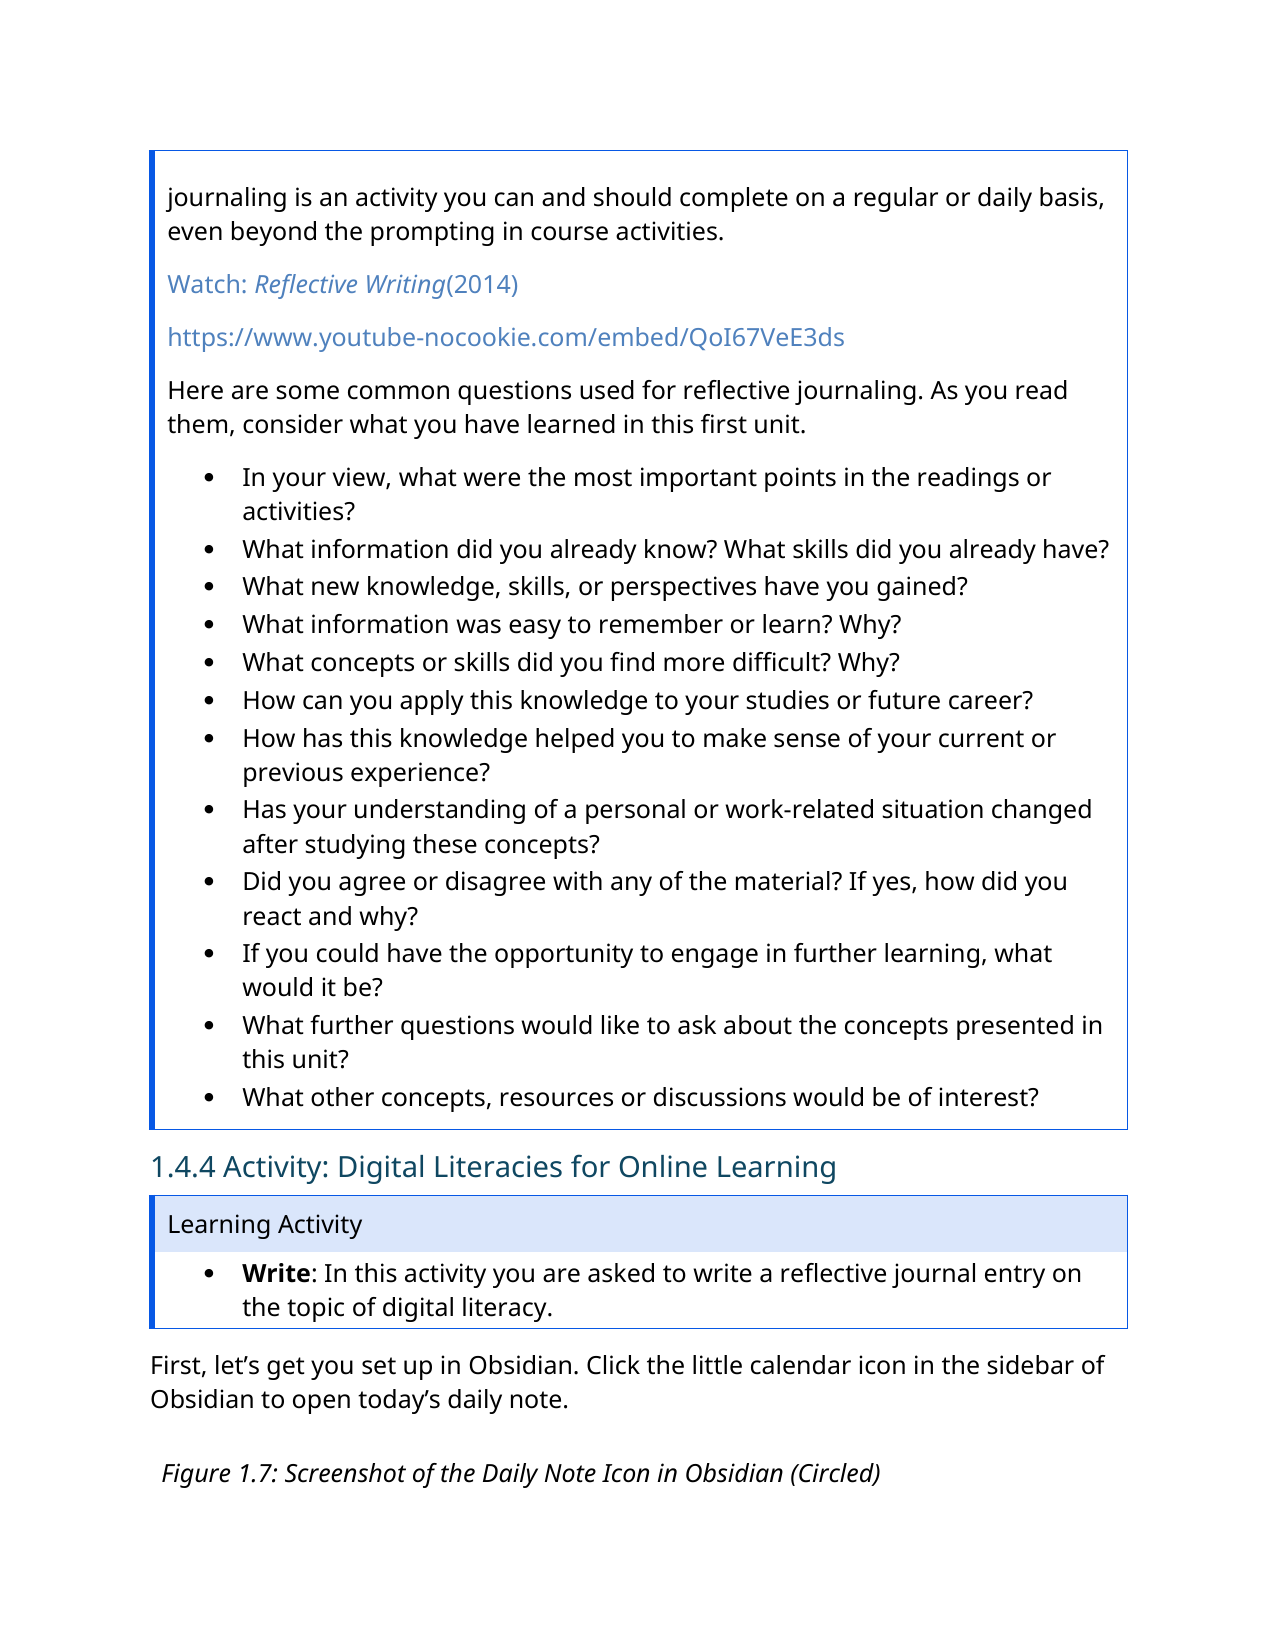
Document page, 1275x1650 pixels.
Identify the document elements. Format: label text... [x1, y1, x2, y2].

table_header Learning Activity [155, 1196, 1127, 1252]
subtitle 1.4.4 Activity: Digital Literacies for Online Learning [150, 1146, 1125, 1186]
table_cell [155, 151, 1127, 1129]
